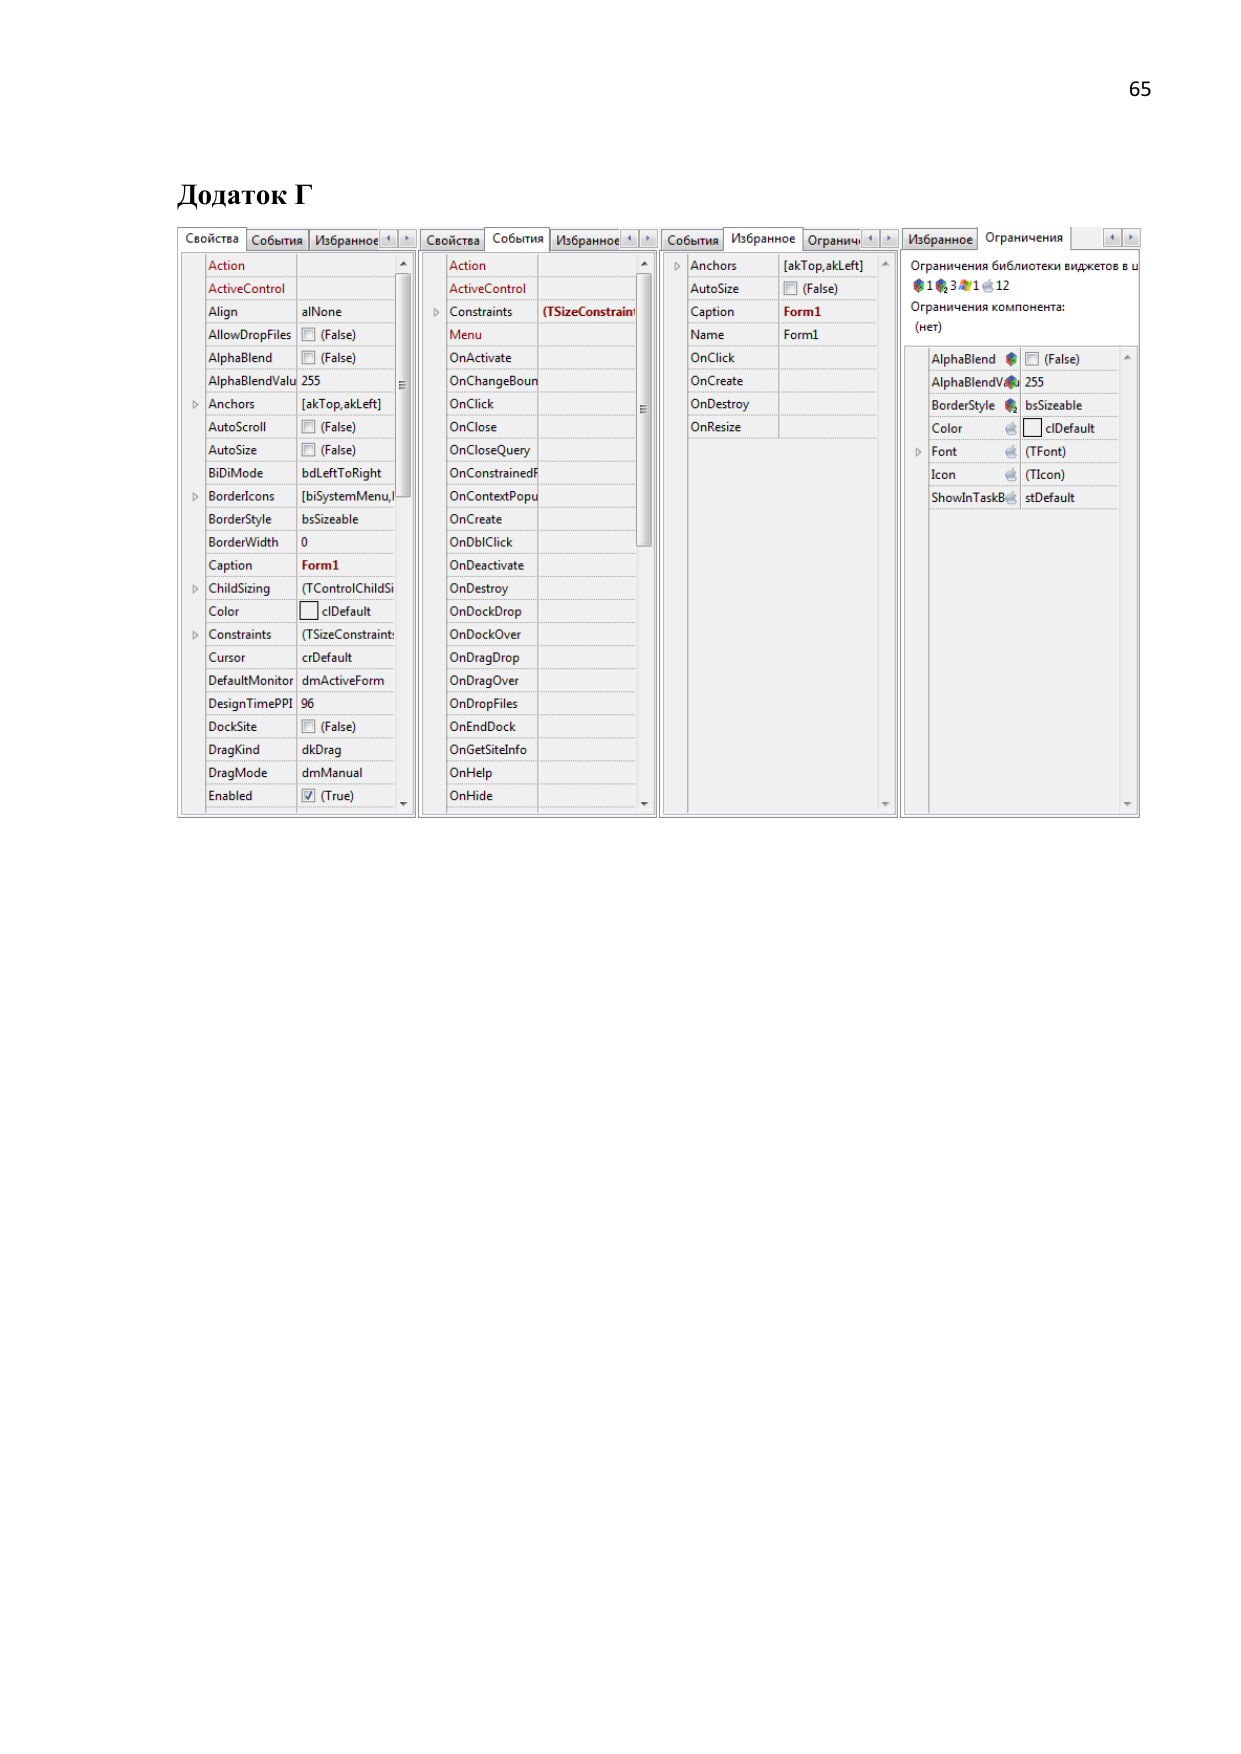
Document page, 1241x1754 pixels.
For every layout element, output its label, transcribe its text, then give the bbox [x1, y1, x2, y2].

text Додаток Г [177, 177, 1152, 210]
picture [177, 227, 1143, 818]
